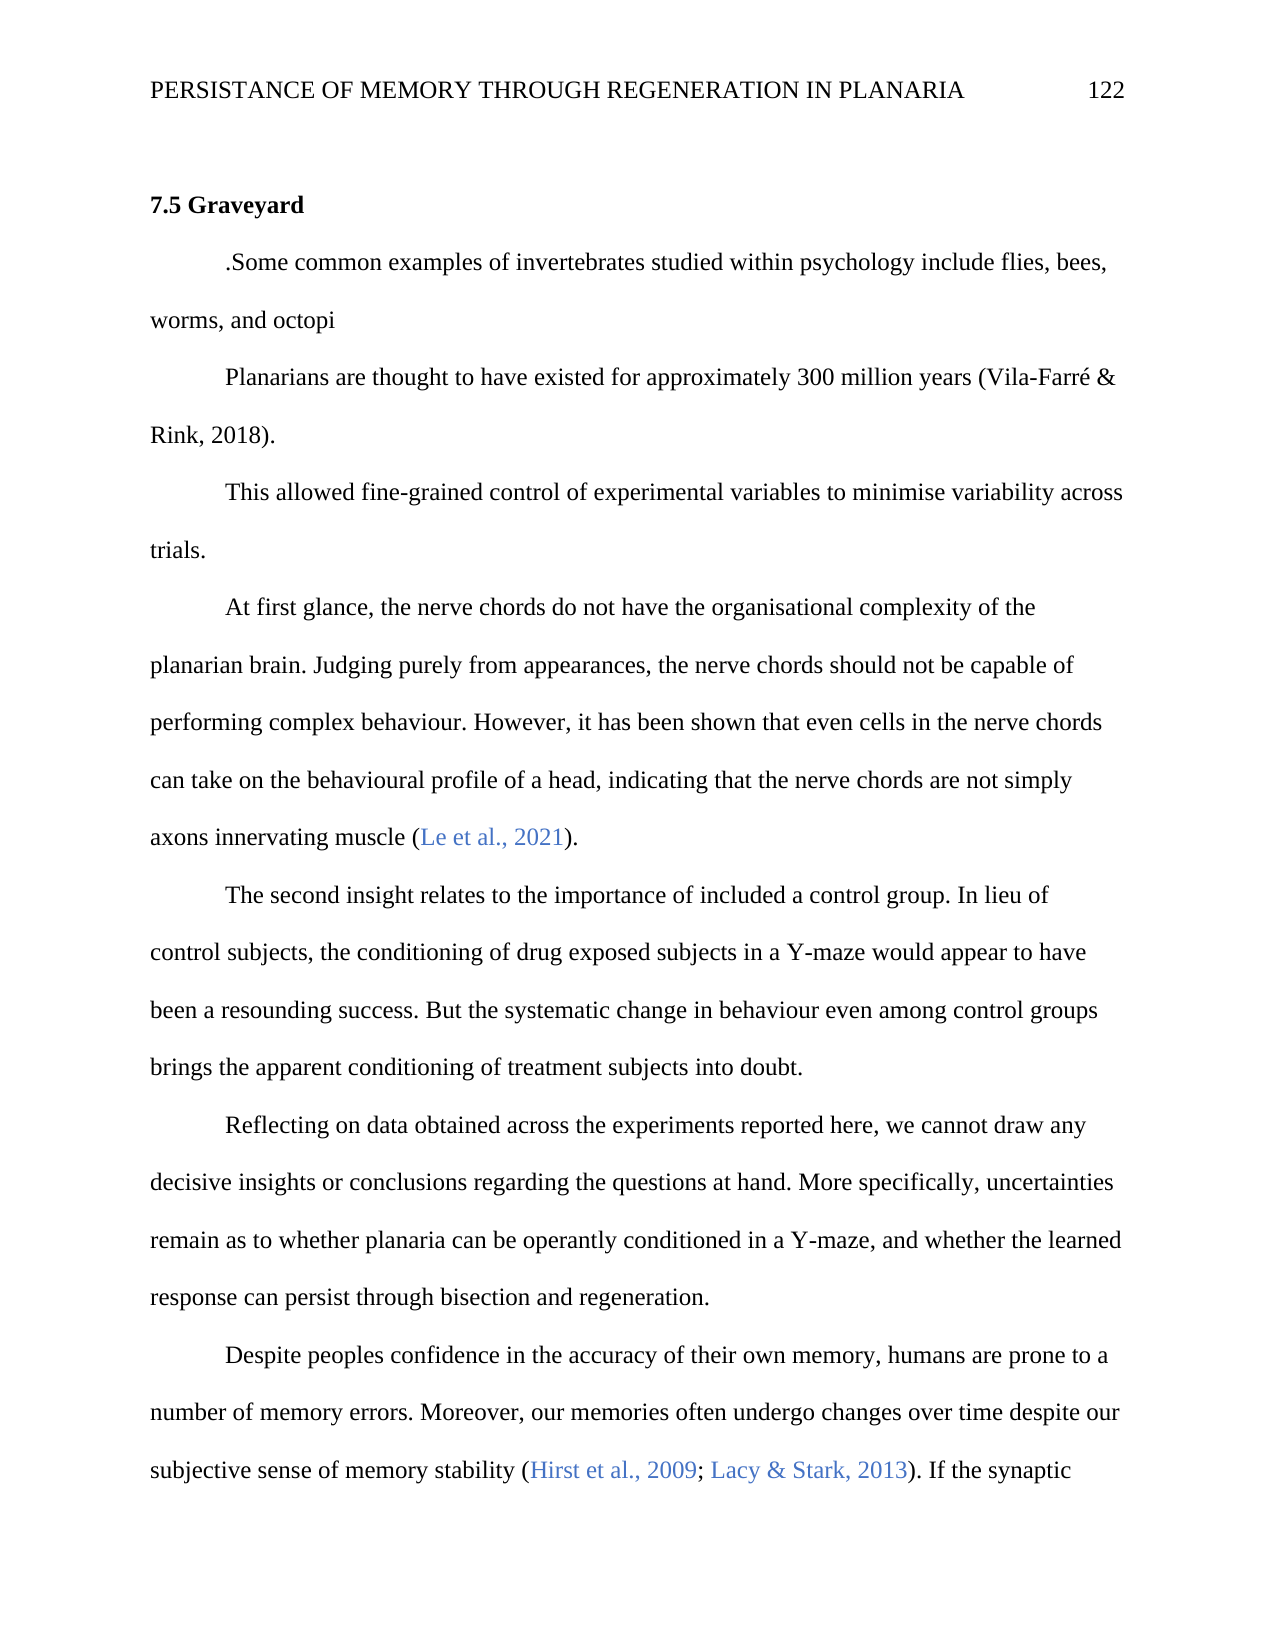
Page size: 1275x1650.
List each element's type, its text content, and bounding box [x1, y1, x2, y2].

text Reflecting on data obtained across the experiments reported here, we cannot draw any decisive insights or conclusions regarding the questions at hand. More specifically, uncertainties remain as to whether planaria can be operantly conditioned in a Y-maze, and whether the learned response can persist through bisection and regeneration. [150, 1110, 1125, 1311]
subtitle 7.5 Graveyard [150, 190, 1125, 219]
text The second insight relates to the importance of included a control group. In lieu of control subjects, the conditioning of drug exposed subjects in a Y-maze would appear to have been a resounding success. But the systematic change in behaviour even among control groups brings the apparent conditioning of treatment subjects into doubt. [150, 880, 1125, 1081]
text Planarians are thought to have existed for approximately 300 million years (Vila-Farré & Rink, 2018). [150, 362, 1125, 449]
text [150, 1340, 1125, 1484]
text At first glance, the nerve chords do not have the organisational complexity of the planarian brain. Judging purely from appearances, the nerve chords should not be capable of performing complex behaviour. However, it has been shown that even cells in the nerve chords can take on the behavioural profile of a head, indicating that the nerve chords are not simply axons innervating muscle (Le et al., 2021). [150, 592, 1125, 851]
text .Some common examples of invertebrates studied within psychology include flies, bees, worms, and octopi [150, 247, 1125, 334]
text This allowed fine-grained control of experimental variables to minimise variability across trials. [150, 477, 1125, 564]
